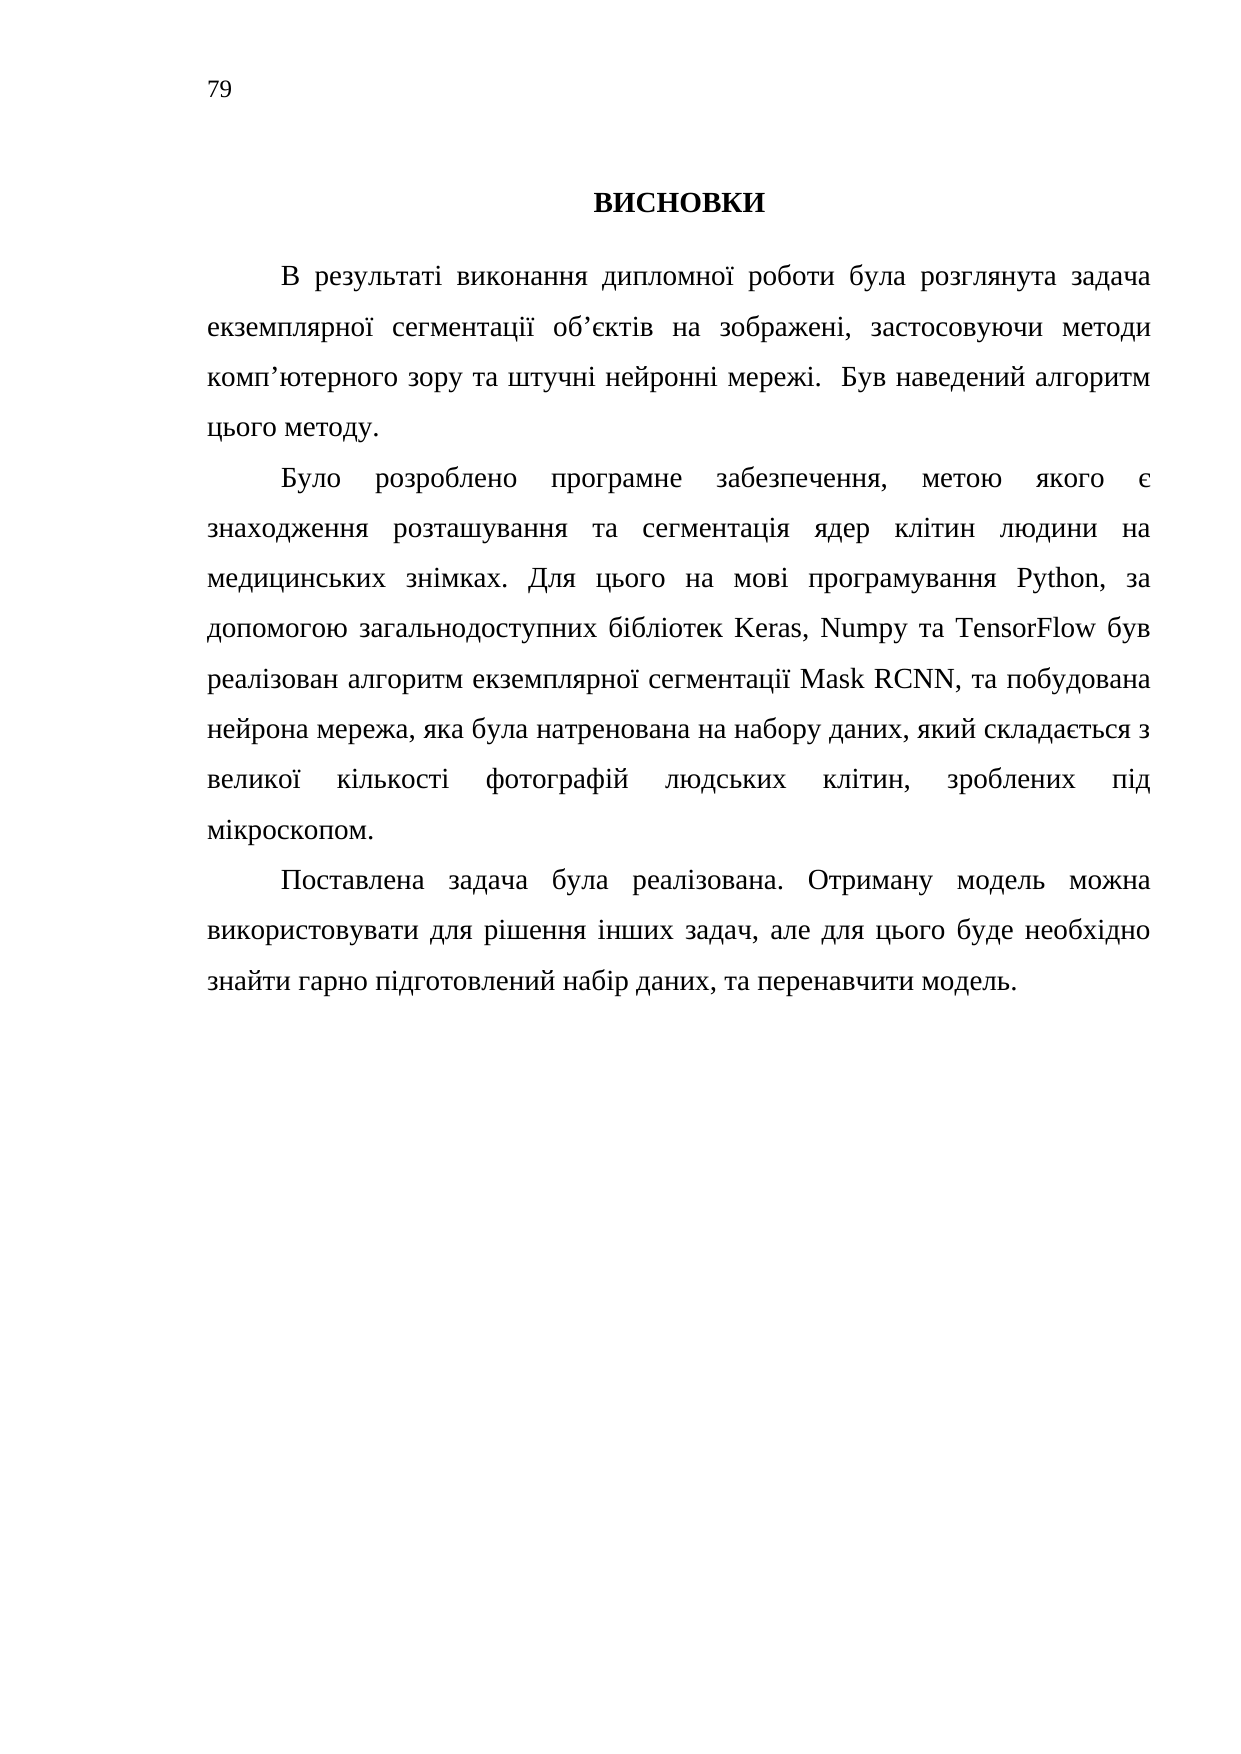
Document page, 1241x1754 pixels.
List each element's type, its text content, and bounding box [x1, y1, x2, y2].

subtitle ВИСНОВКИ [192, 185, 1152, 219]
text Було розроблено програмне забезпечення, метою якого є знаходження розташування та сегментація ядер клітин людини на медицинських знімках. Для цього на мові програмування Python, за допомогою загальнодоступних бібліотек Keras, Numpy та TensorFlow був реалізован алгоритм екземплярної сегментації Mask RCNN, та побудована нейрона мережа, яка була натренована на набору даних, який складається з великої кількості фотографій людських клітин, зроблених під мікроскопом. [207, 460, 1152, 845]
text В результаті виконання дипломної роботи була розглянута задача екземплярної сегментації об’єктів на зображені, застосовуючи методи комп’ютерного зору та штучні нейронні мережі. Був наведений алгоритм цього методу. [207, 258, 1152, 443]
text Поставлена задача була реалізована. Отриману модель можна використовувати для рішення інших задач, але для цього буде необхідно знайти гарно підготовлений набір даних, та перенавчити модель. [207, 862, 1152, 996]
